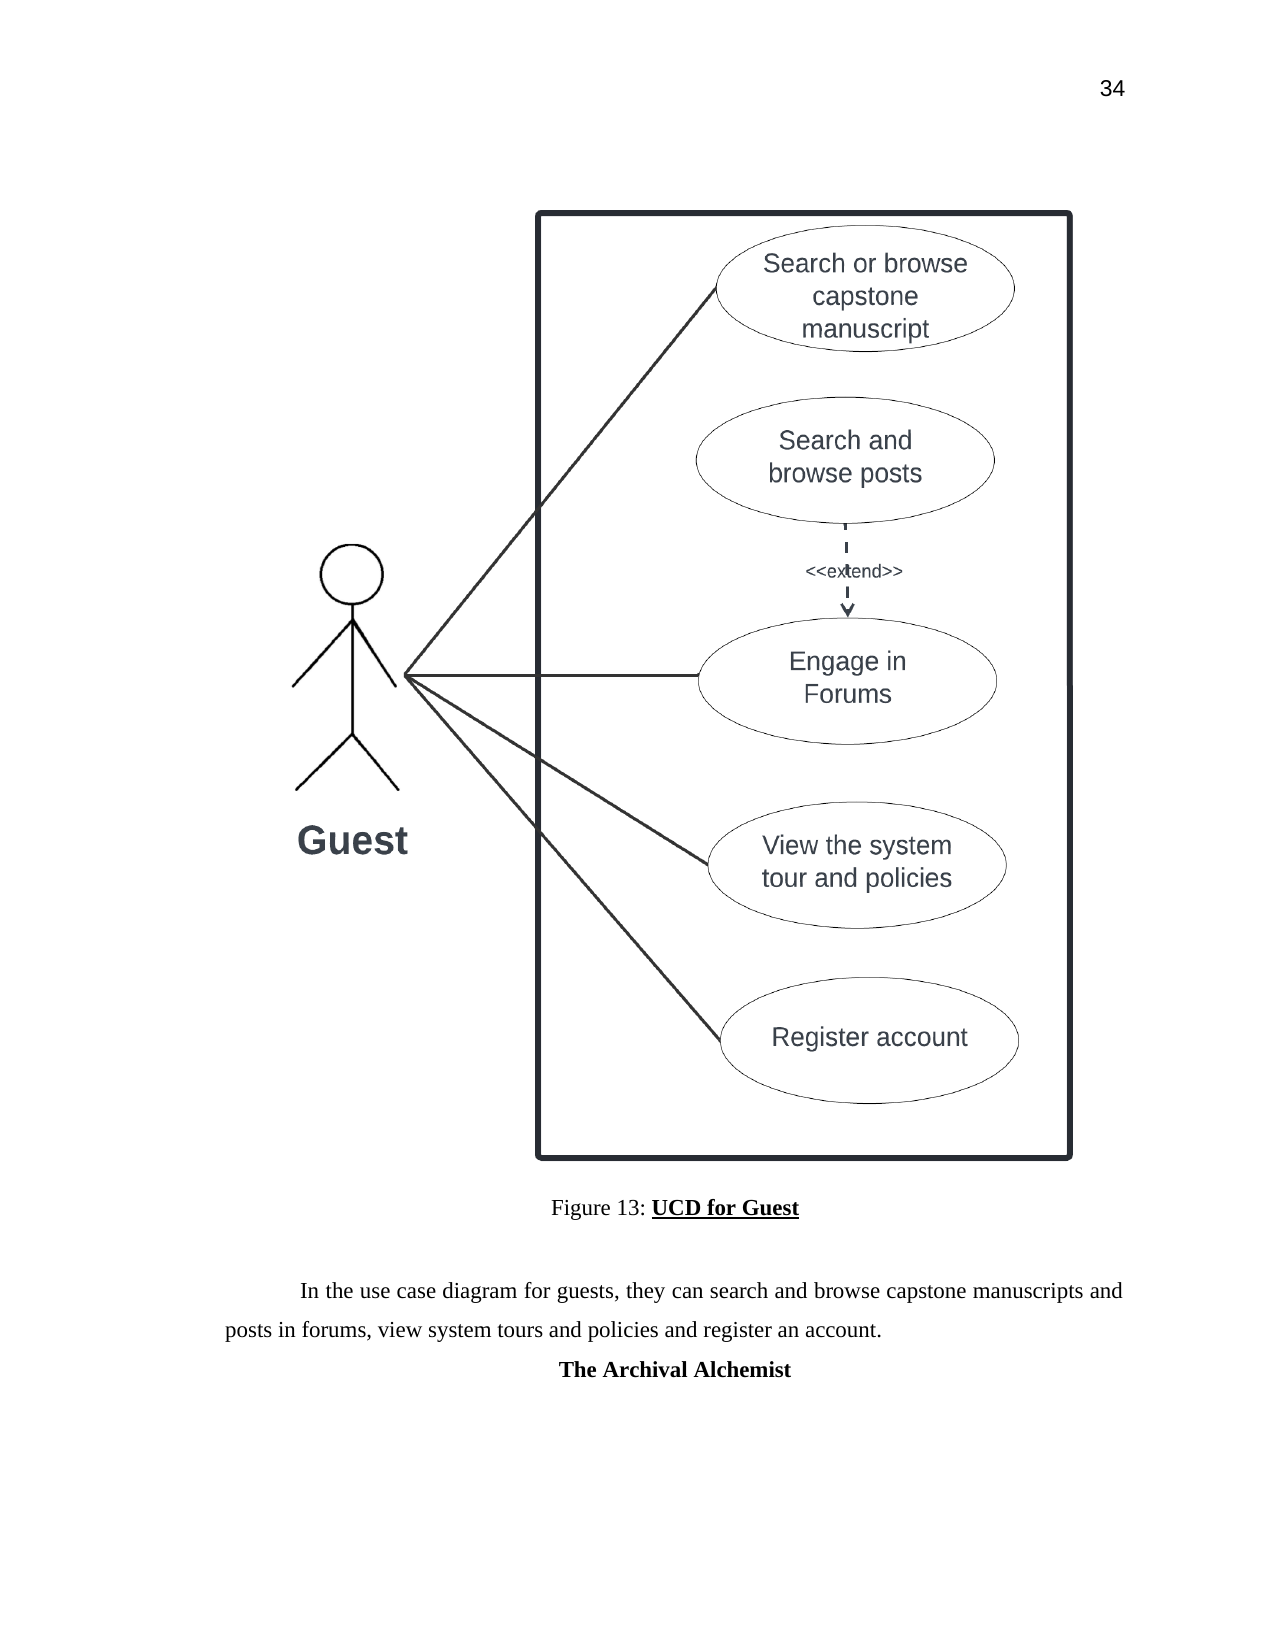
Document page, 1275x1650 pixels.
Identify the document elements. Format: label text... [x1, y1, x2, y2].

text Figure 13: UCD for Guest [225, 1182, 1125, 1221]
text In the use case diagram for guests, they can search and browse capstone manuscripts and posts in forums, view system tours and policies and register an account. [225, 1277, 1125, 1343]
picture [225, 150, 1125, 1182]
text The Archival Alchemist [225, 1356, 1125, 1382]
